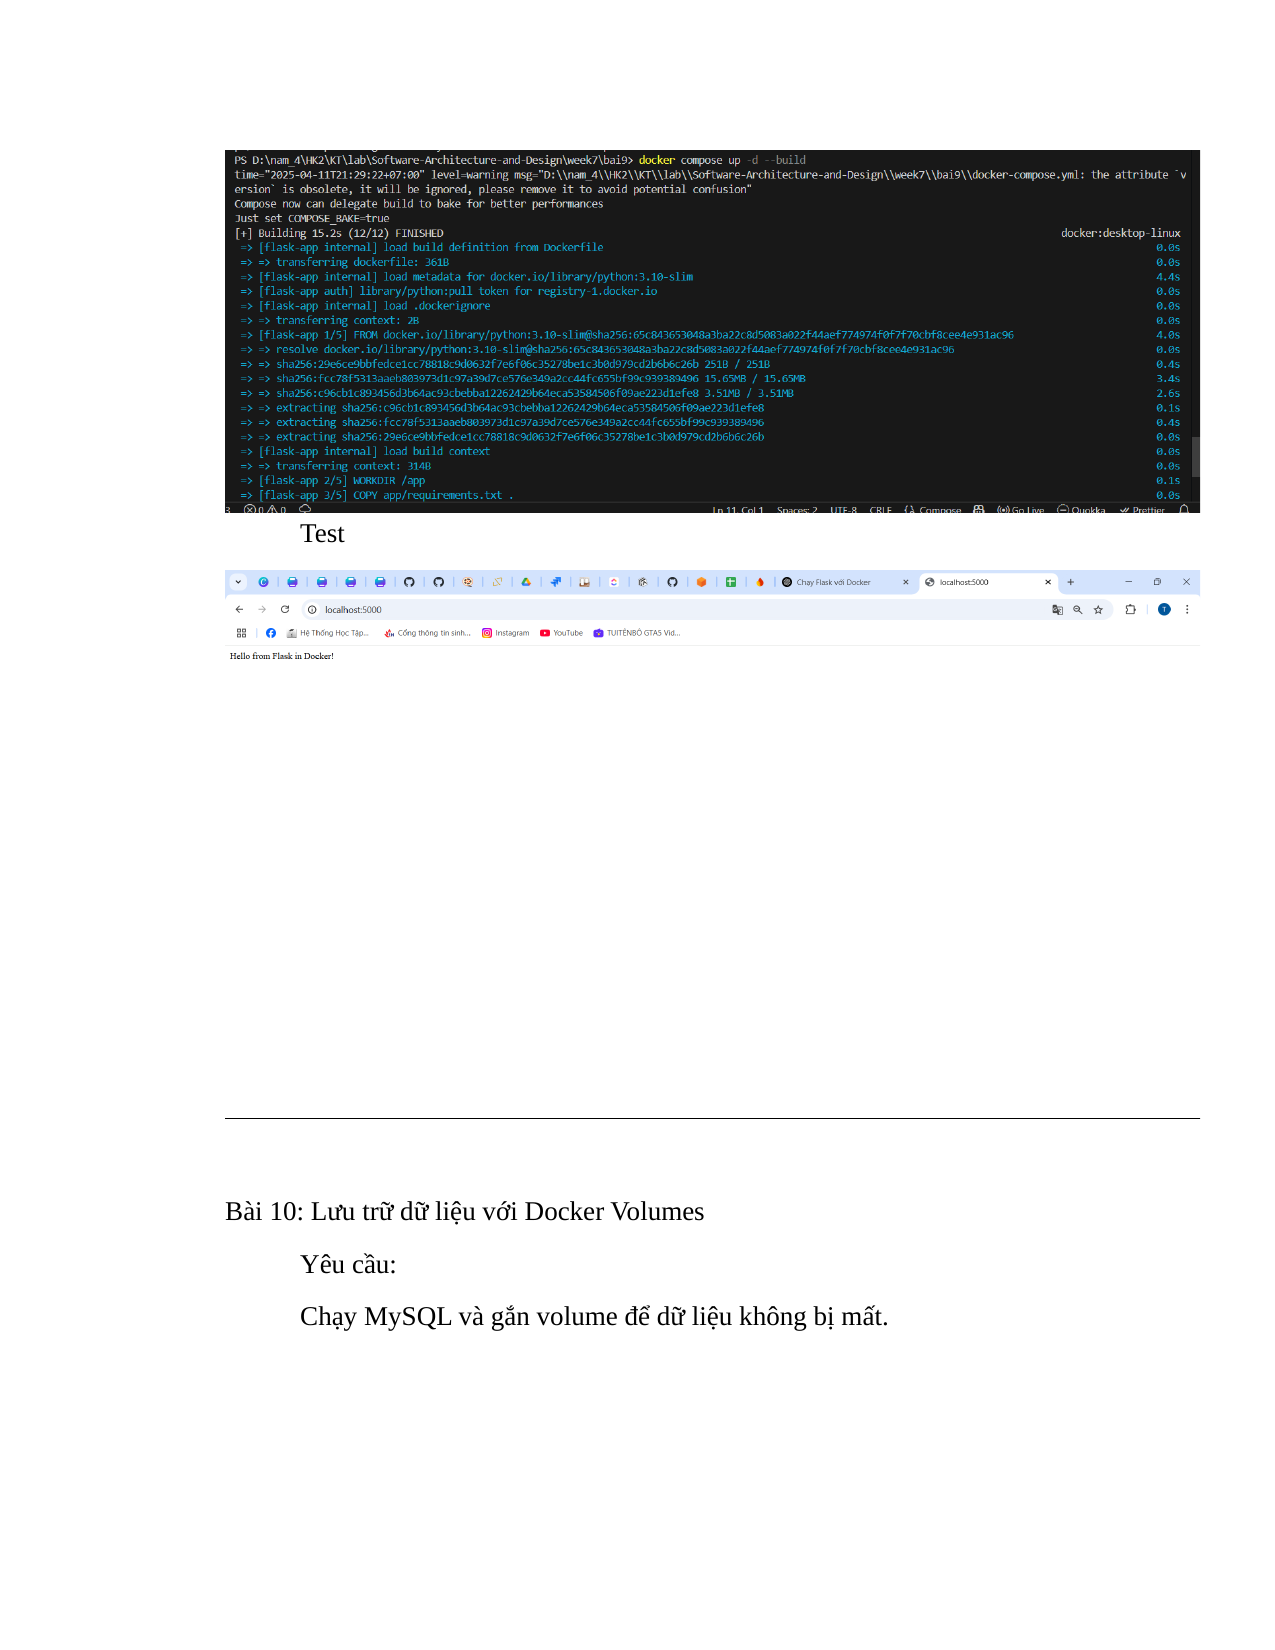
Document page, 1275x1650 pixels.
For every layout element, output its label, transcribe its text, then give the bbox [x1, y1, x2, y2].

text Chạy MySQL và gắn volume để dữ liệu không bị mất. [150, 1300, 1125, 1331]
text Yêu cầu: [150, 1248, 1125, 1279]
text Bài 10: Lưu trữ dữ liệu với Docker Volumes [150, 1196, 1125, 1227]
picture [225, 150, 1200, 513]
picture [225, 570, 1200, 1119]
